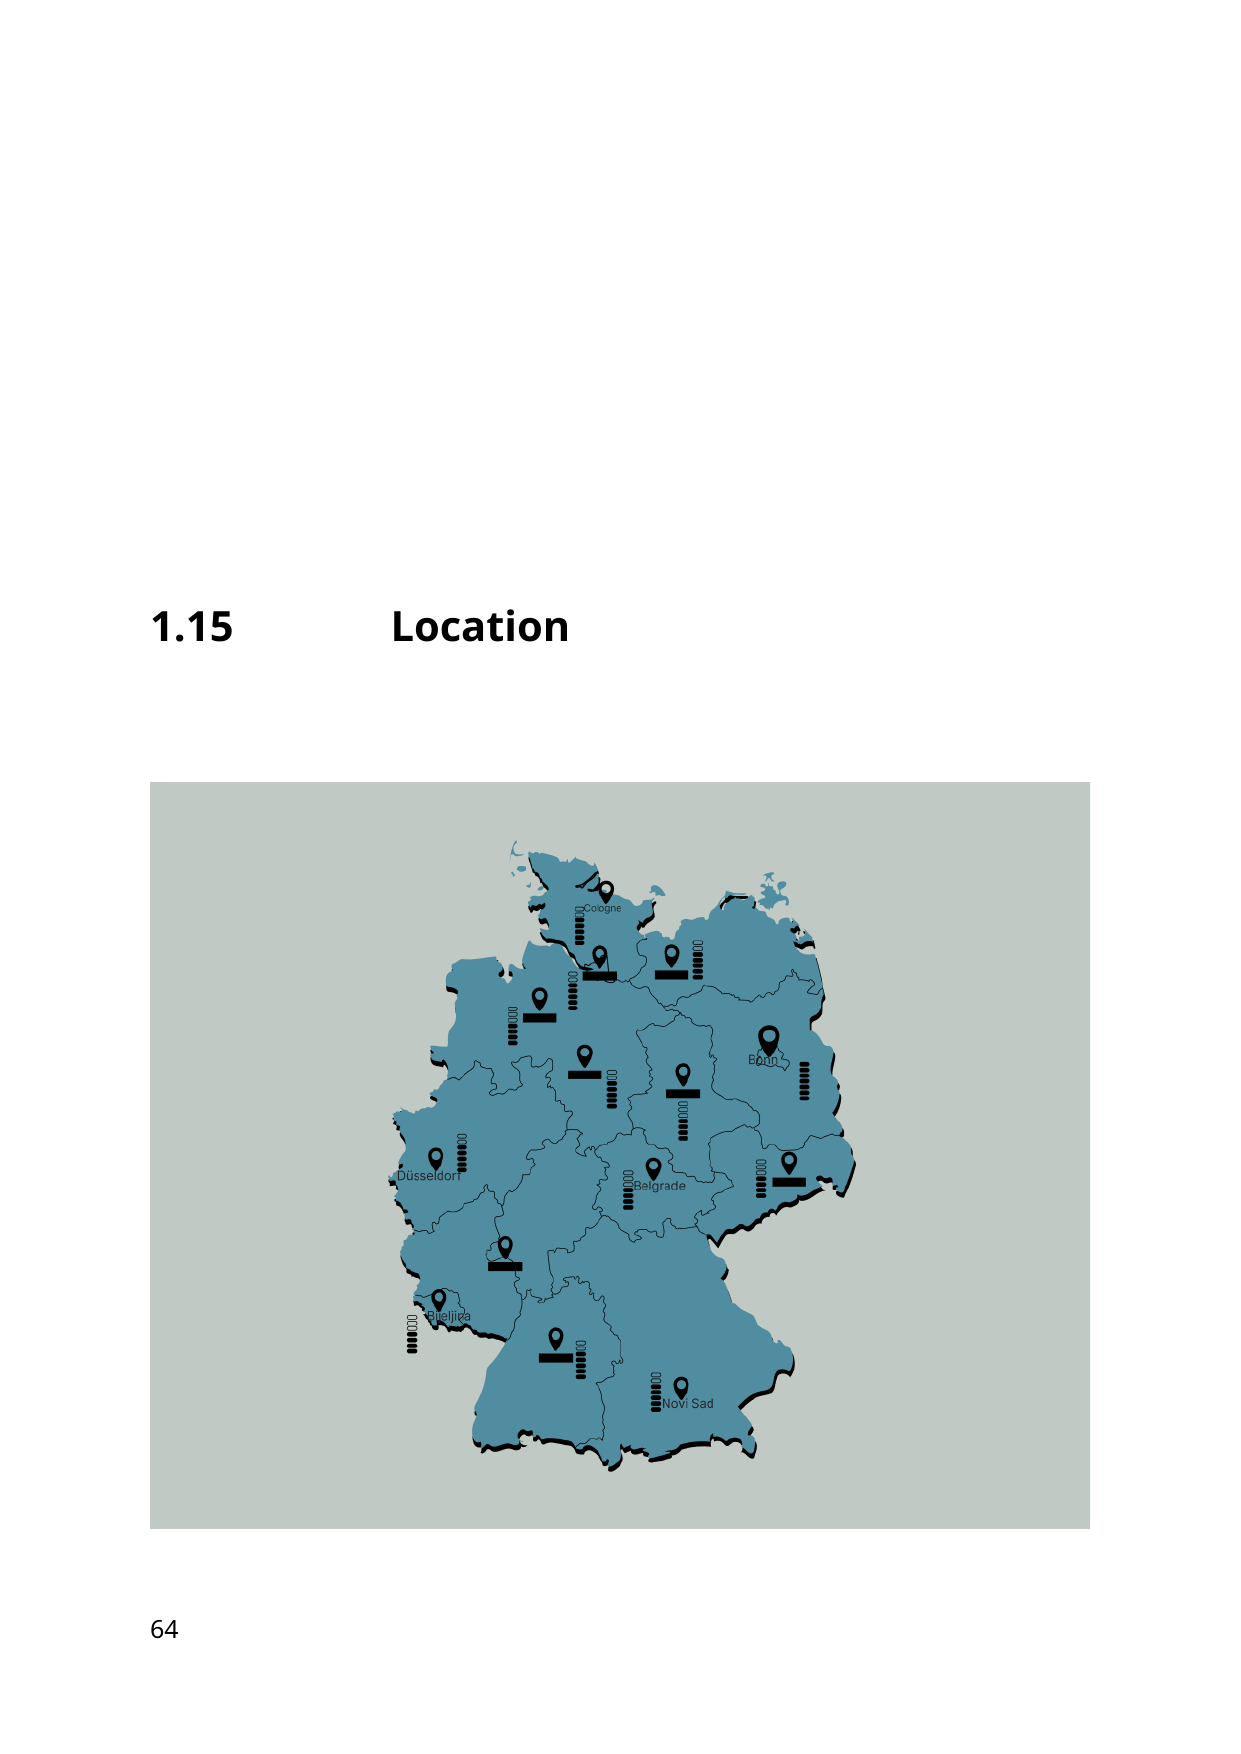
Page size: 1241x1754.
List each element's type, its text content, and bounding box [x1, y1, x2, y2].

list Location [150, 597, 1090, 653]
picture [150, 782, 1091, 1529]
